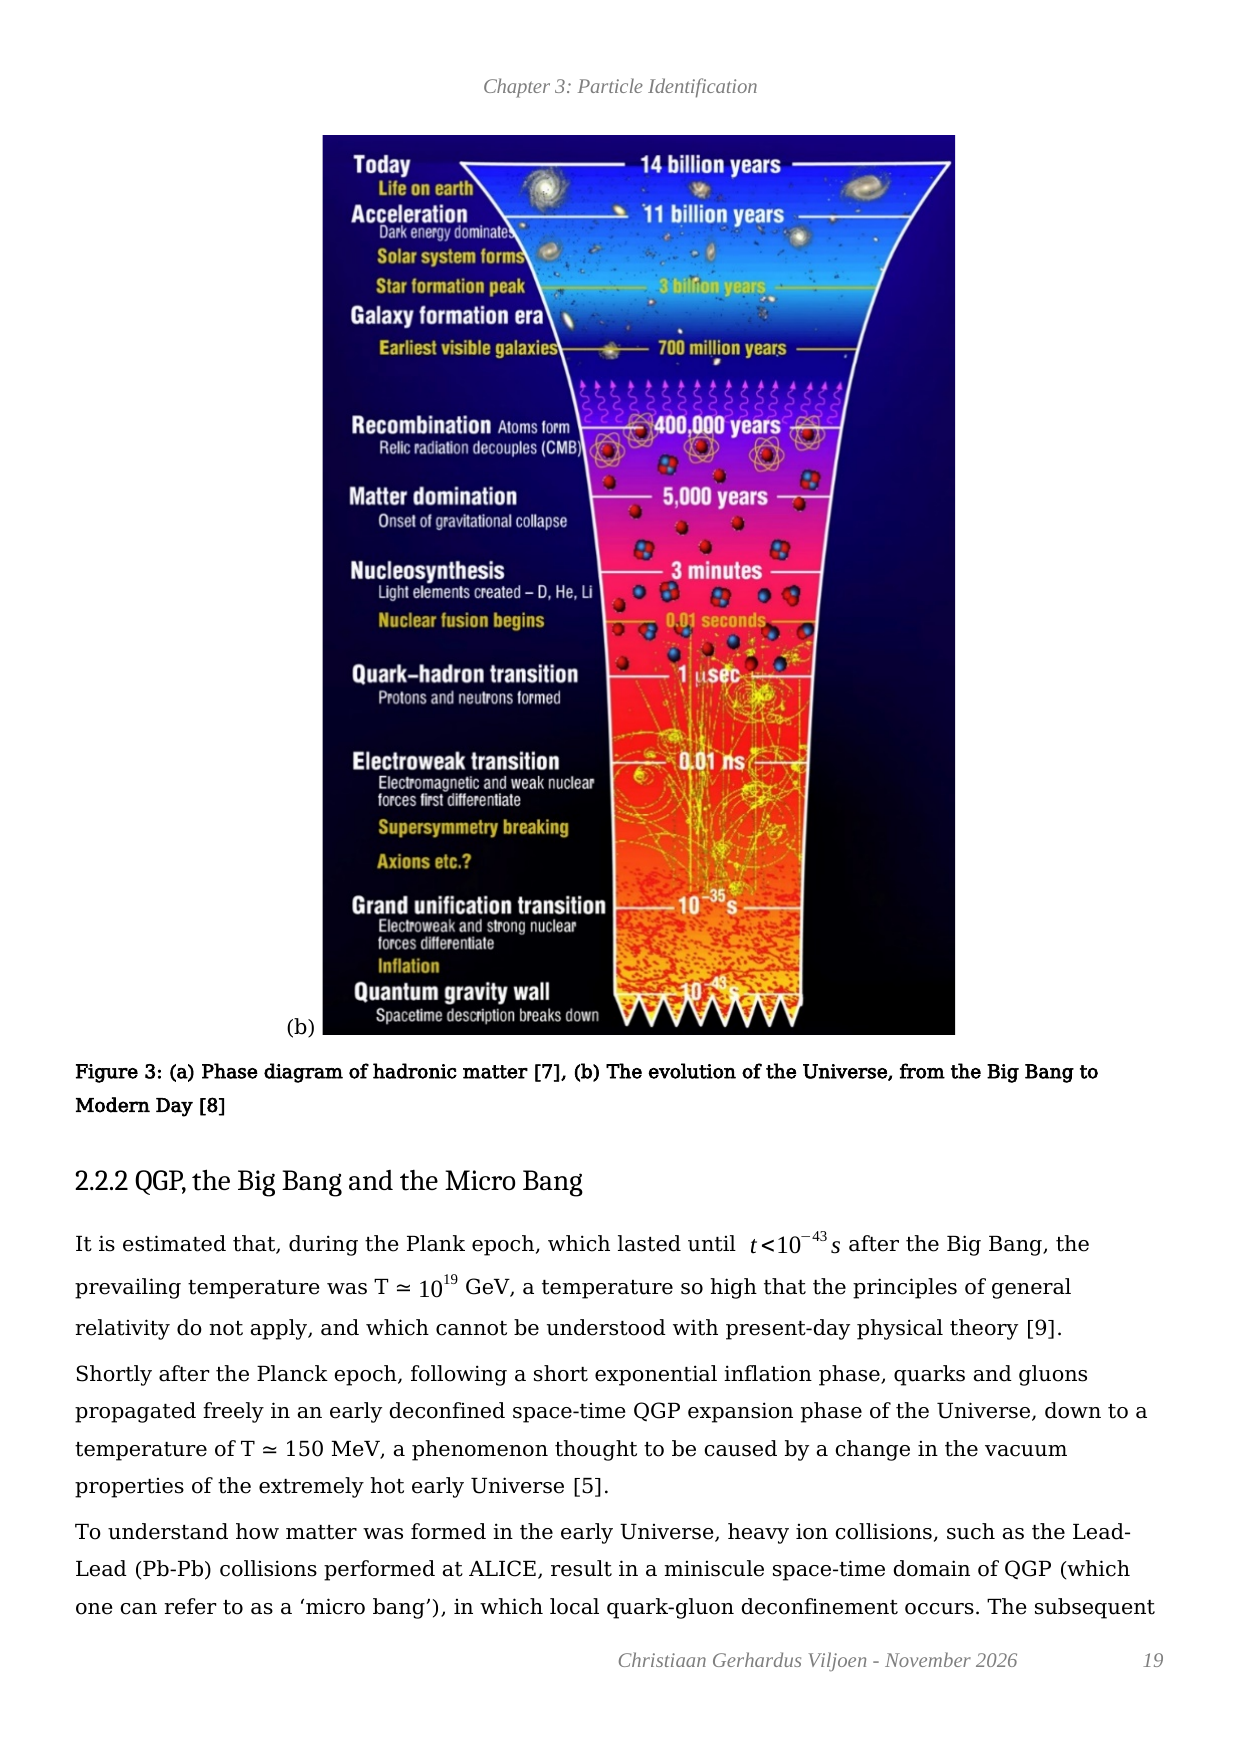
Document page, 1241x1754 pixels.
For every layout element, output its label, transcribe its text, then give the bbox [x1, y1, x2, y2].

text Figure 3: (a) Phase diagram of hadronic matter , (b) The evolution of the Universe, from the Big Bang to Modern Day [75, 1059, 1165, 1116]
text It is estimated that, during the Plank epoch, which lasted until after the Big Bang, the prevailing temperature was T ≃ GeV, a temperature so high that the principles of general relativity do not apply, and which cannot be understood with present-day physical theory . [75, 1227, 1165, 1339]
picture [322, 135, 955, 1035]
text Shortly after the Planck epoch, following a short exponential inflation phase, quarks and gluons propagated freely in an early deconfined space-time QGP expansion phase of the Universe, down to a temperature of T ≃ 150 MeV, a phenomenon thought to be caused by a change in the vacuum properties of the extremely hot early Universe . [75, 1360, 1165, 1498]
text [75, 1519, 1165, 1619]
subtitle QGP, the Big Bang and the Micro Bang [75, 1164, 1165, 1198]
